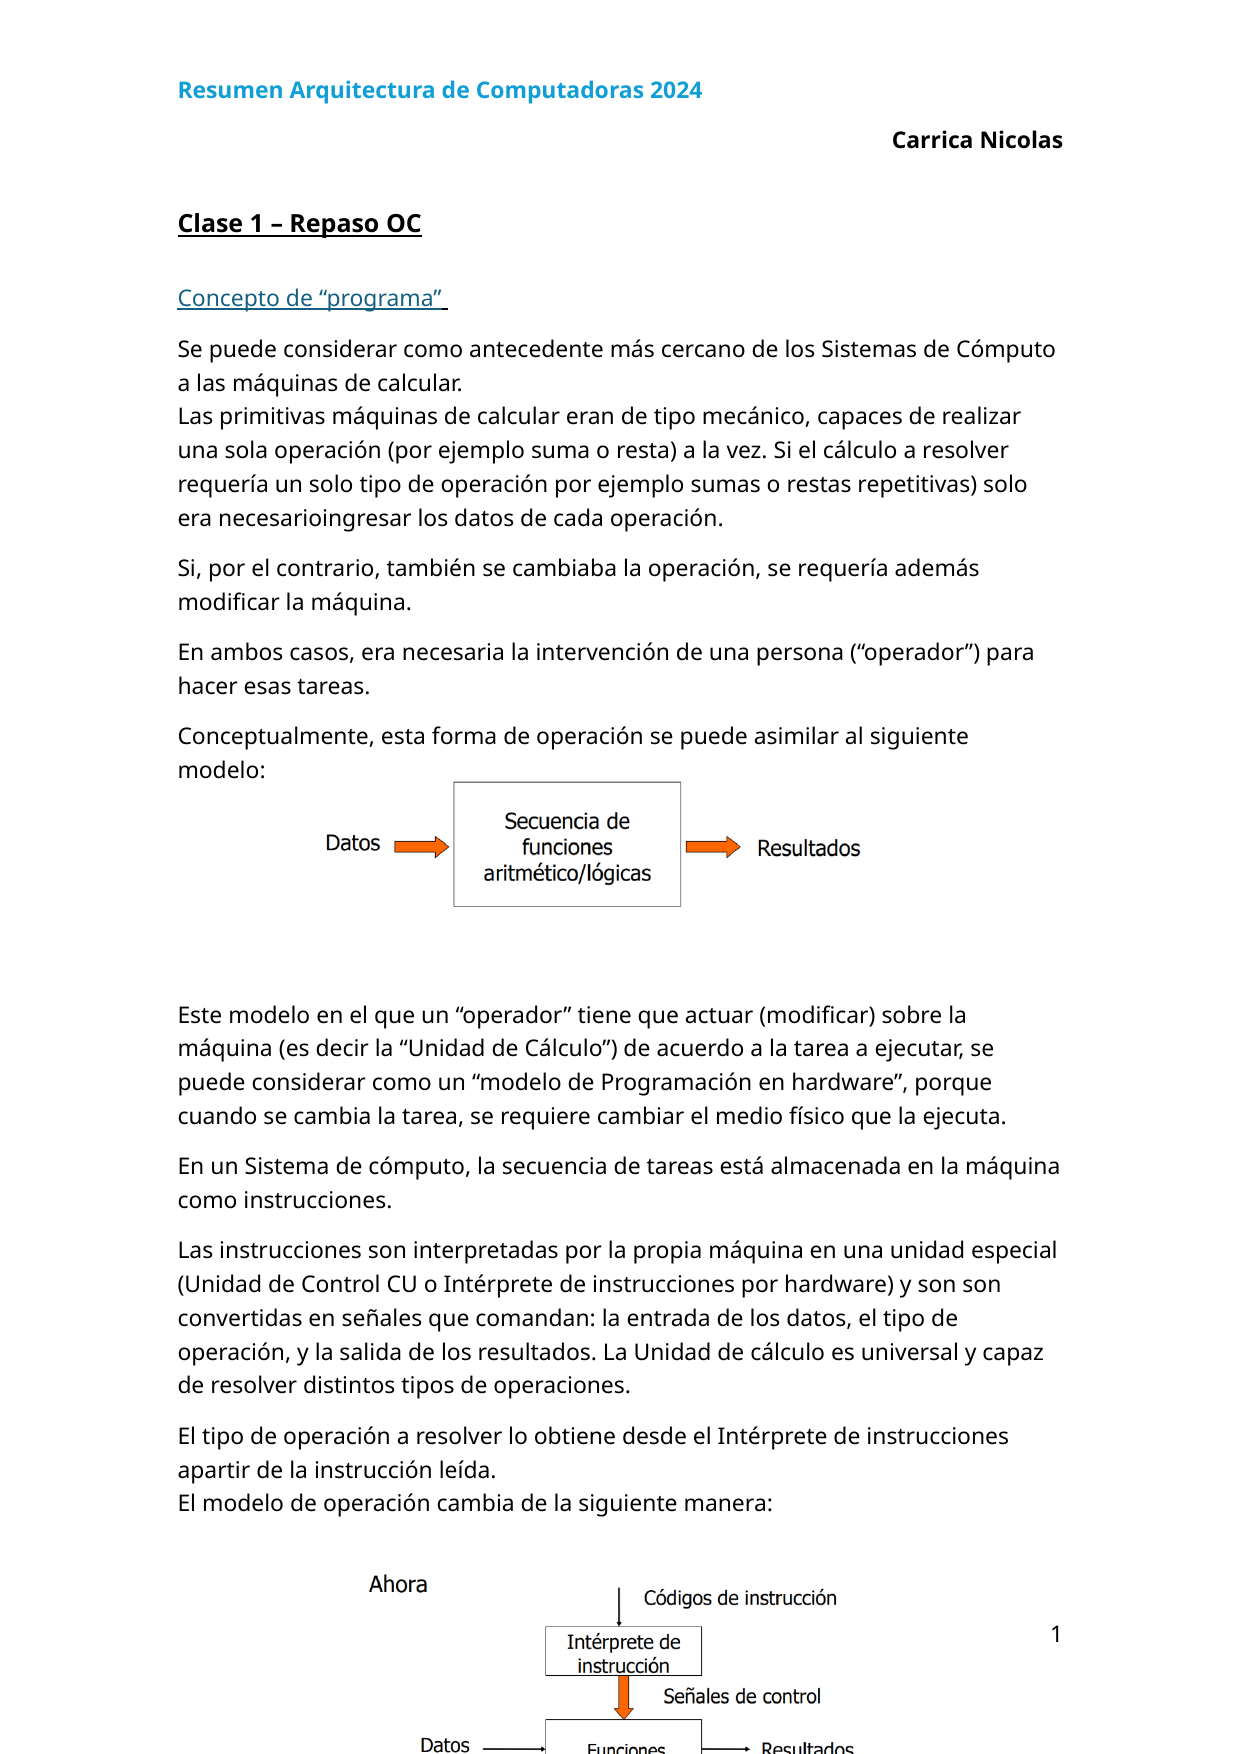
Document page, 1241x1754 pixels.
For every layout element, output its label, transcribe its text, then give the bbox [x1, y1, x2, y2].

text En un Sistema de cómputo, la secuencia de tareas está almacenada en la máquina como instrucciones. [177, 1150, 1063, 1215]
text Clase 1 – Repaso OC Concepto de “programa” [177, 206, 1063, 313]
text El tipo de operación a resolver lo obtiene desde el Intérprete de instrucciones apartir de la instrucción leída. El modelo de operación cambia de la siguiente manera: [177, 1420, 1063, 1518]
text Conceptualmente, esta forma de operación se puede asimilar al siguiente modelo: [177, 720, 1063, 819]
text Si, por el contrario, también se cambiaba la operación, se requería además modificar la máquina. [177, 552, 1063, 617]
picture [307, 764, 870, 922]
text Se puede considerar como antecedente más cercano de los Sistemas de Cómputo a las máquinas de calcular. Las primitivas máquinas de calcular eran de tipo mecánico, capaces de realizar una sola operación (por ejemplo suma o resta) a la vez. Si el cálculo a resolver requería un solo tipo de operación por ejemplo sumas o restas repetitivas) solo era necesarioingresar los datos de cada operación. [177, 333, 1063, 533]
text En ambos casos, era necesaria la intervención de una persona (“operador”) para hacer esas tareas. [177, 636, 1063, 701]
text Este modelo en el que un “operador” tiene que actuar (modificar) sobre la máquina (es decir la “Unidad de Cálculo”) de acuerdo a la tarea a ejecutar, se puede considerar como un “modelo de Programación en hardware”, porque cuando se cambia la tarea, se requiere cambiar el medio físico que la ejecuta. [177, 998, 1063, 1131]
picture [365, 1563, 862, 1754]
text Las instrucciones son interpretadas por la propia máquina en una unidad especial (Unidad de Control CU o Intérprete de instrucciones por hardware) y son son convertidas en señales que comandan: la entrada de los datos, el tipo de operación, y la salida de los resultados. La Unidad de cálculo es universal y capaz de resolver distintos tipos de operaciones. [177, 1234, 1063, 1401]
